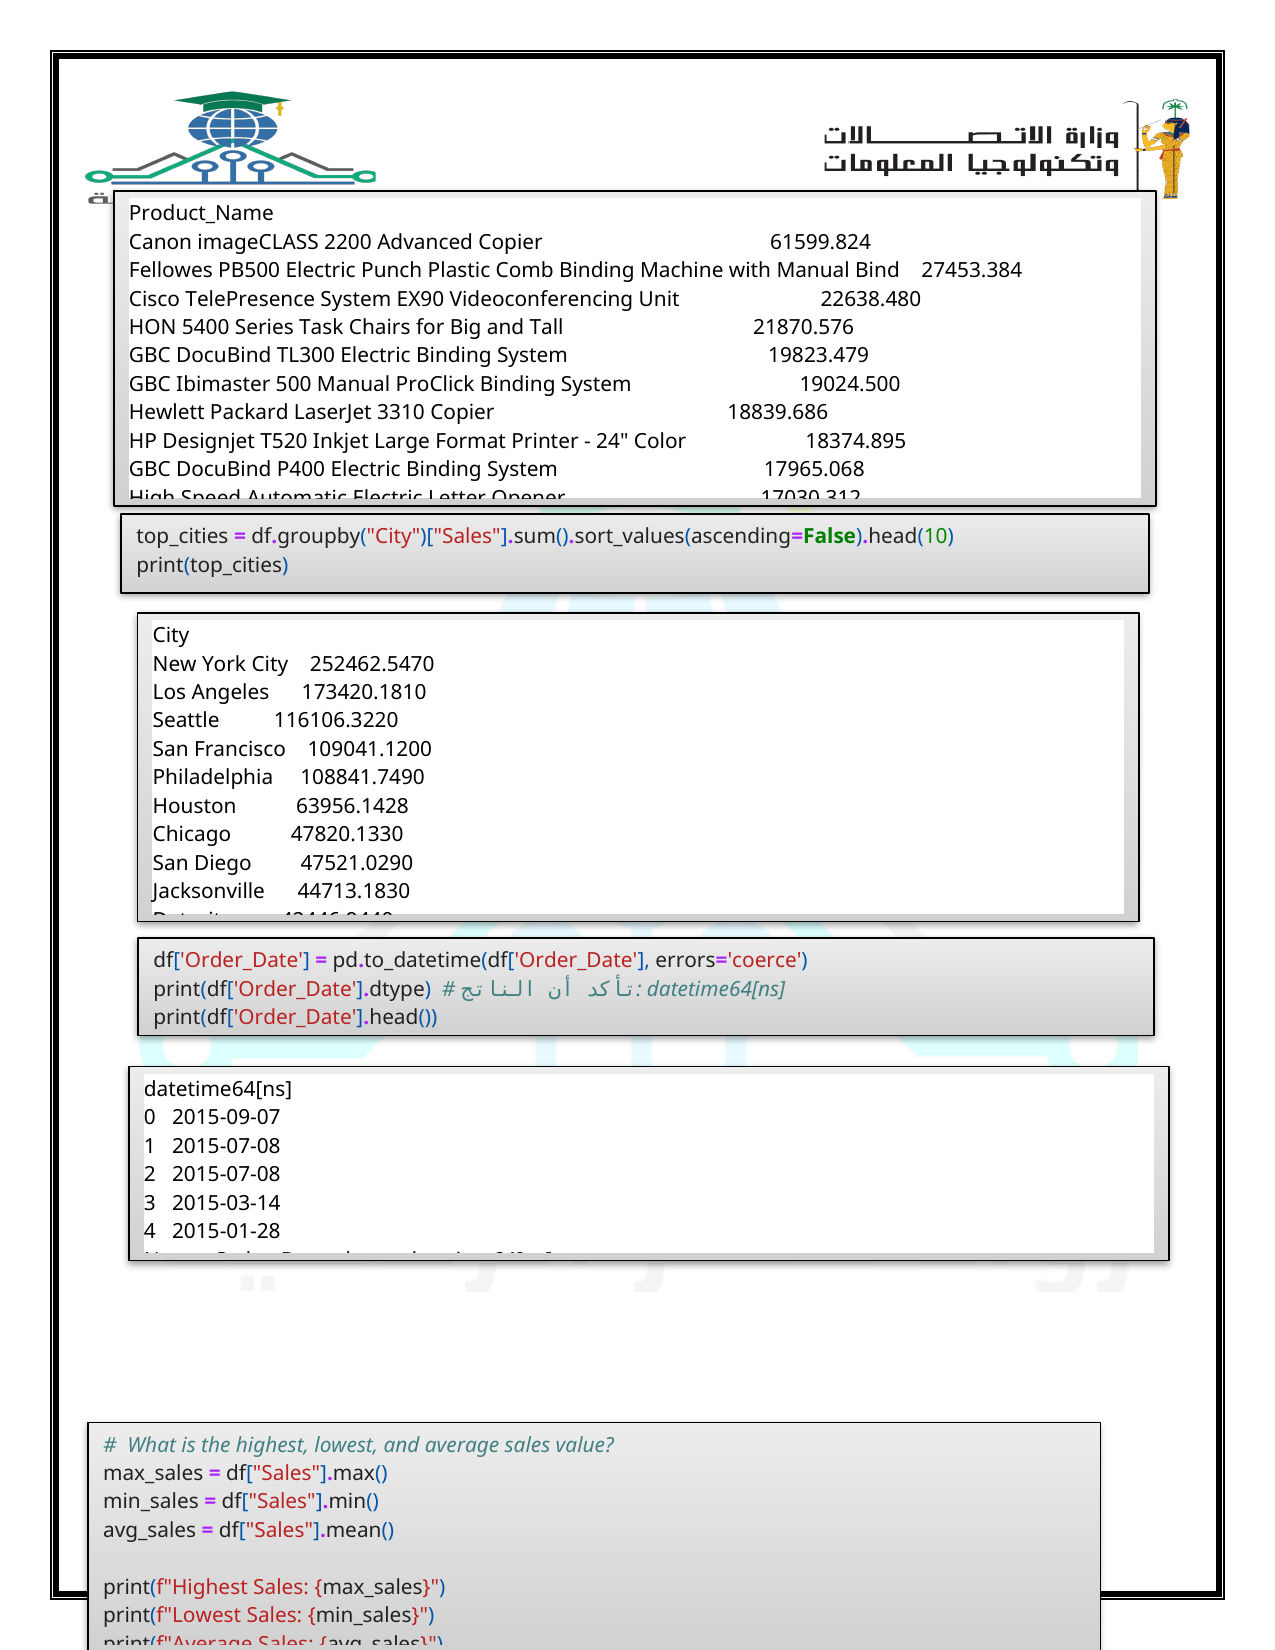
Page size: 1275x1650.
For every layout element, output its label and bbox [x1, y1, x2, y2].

picture [823, 98, 1189, 199]
picture [85, 91, 376, 204]
